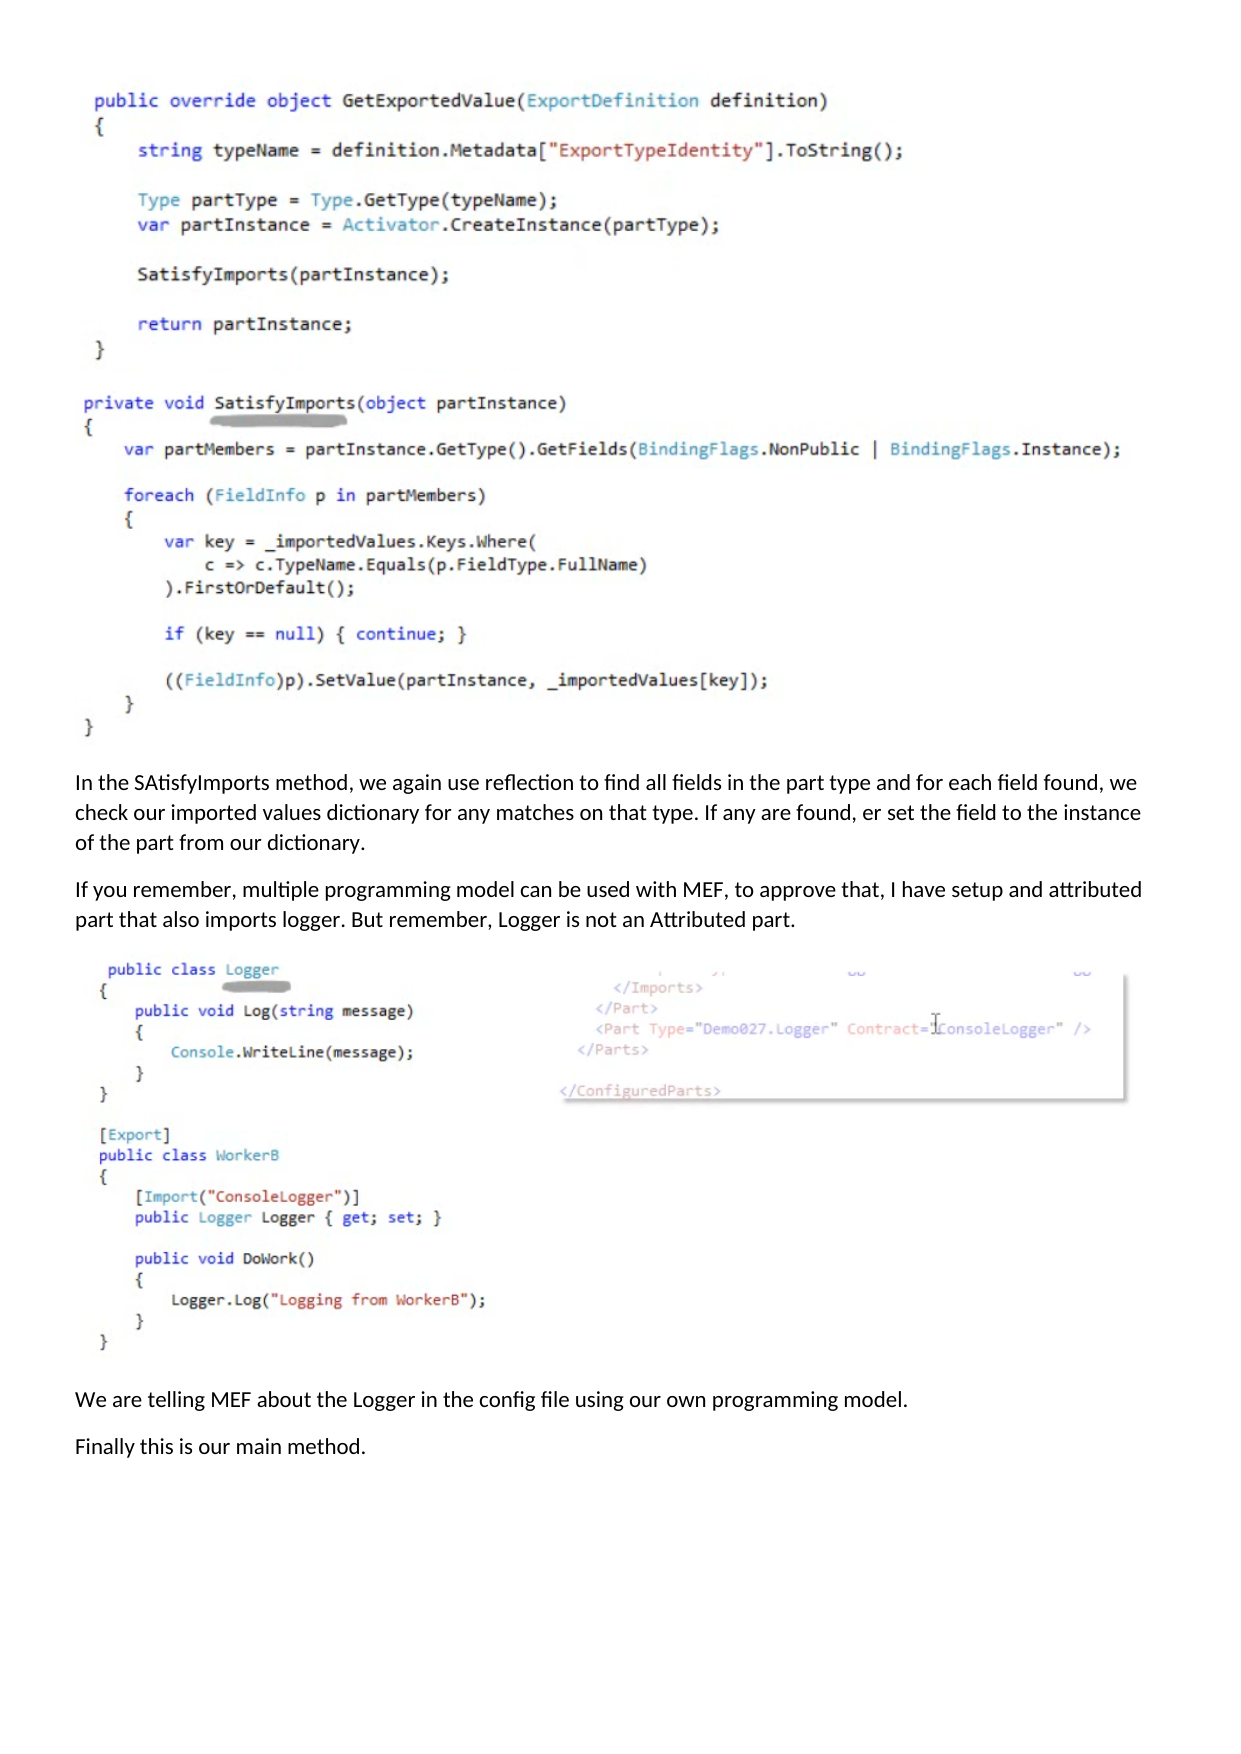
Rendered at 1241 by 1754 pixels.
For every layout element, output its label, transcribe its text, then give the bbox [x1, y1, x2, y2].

picture [75, 391, 1166, 750]
text We are telling MEF about the Logger in the config file using our own programming model. [75, 1386, 1165, 1413]
text If you remember, multiple programming model can be used with MEF, to approve that, I have setup and attributed part that also imports logger. But remember, Logger is not an Attributed part. [75, 875, 1165, 934]
text In the SAtisfyImports method, we again use reflection to find all fields in the part type and for each field found, we check our imported values dictionary for any matches on that type. If any are found, er set the field to the instance of the part from our dictionary. [75, 768, 1165, 857]
picture [75, 952, 1166, 1367]
picture [75, 75, 1063, 373]
text Finally this is our main method. [75, 1432, 1165, 1460]
